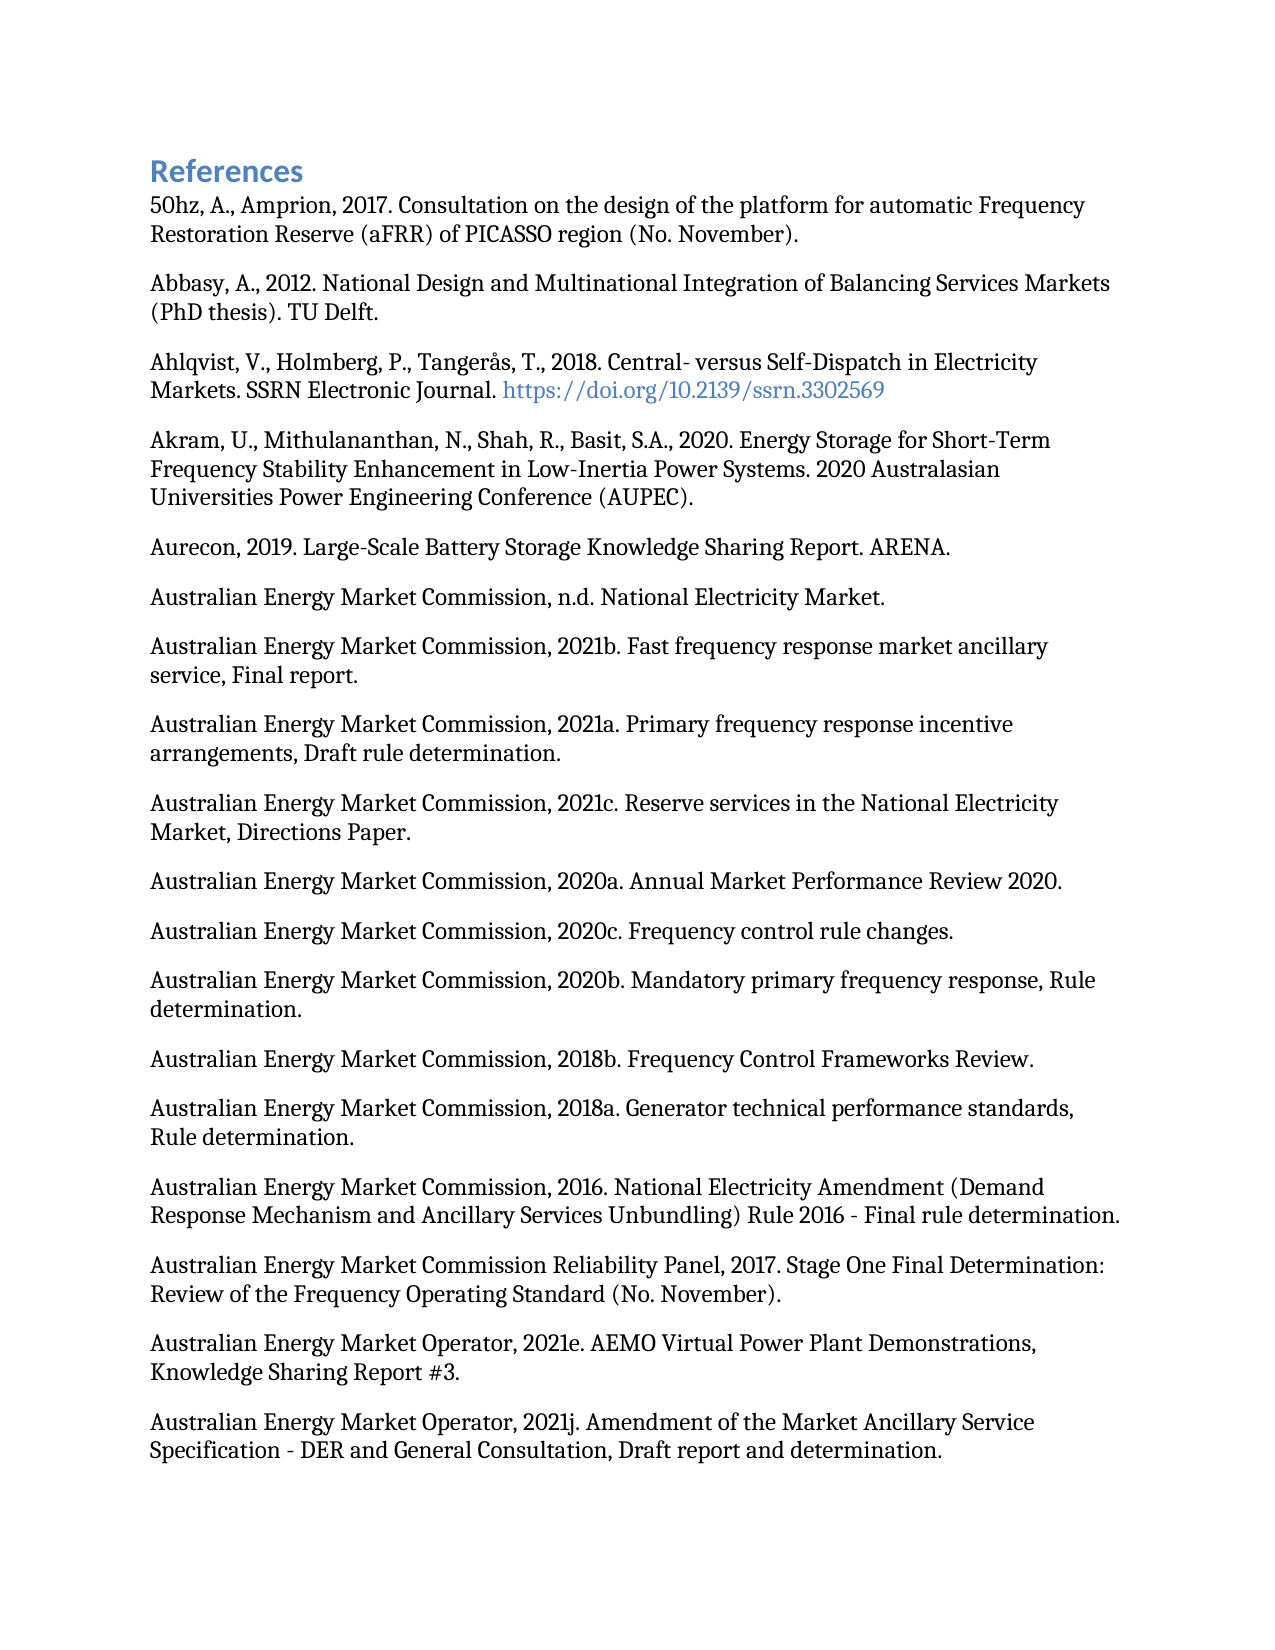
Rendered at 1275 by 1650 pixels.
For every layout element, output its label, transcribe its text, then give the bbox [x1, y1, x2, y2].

text Australian Energy Market Commission, 2018a. Generator technical performance standards, Rule determination. [150, 1094, 1125, 1152]
text Aurecon, 2019. Large-Scale Battery Storage Knowledge Sharing Report. ARENA. [150, 533, 1125, 562]
subtitle References [150, 150, 1125, 191]
text Australian Energy Market Commission, 2021c. Reserve services in the National Electricity Market, Directions Paper. [150, 789, 1125, 846]
text Australian Energy Market Commission, 2020a. Annual Market Performance Review 2020. [150, 867, 1125, 896]
text Akram, U., Mithulananthan, N., Shah, R., Basit, S.A., 2020. Energy Storage for Short-Term Frequency Stability Enhancement in Low-Inertia Power Systems. 2020 Australasian Universities Power Engineering Conference (AUPEC). [150, 426, 1125, 512]
text Australian Energy Market Commission, 2020b. Mandatory primary frequency response, Rule determination. [150, 966, 1125, 1024]
text Australian Energy Market Commission Reliability Panel, 2017. Stage One Final Determination: Review of the Frequency Operating Standard (No. November). [150, 1251, 1125, 1308]
text Ahlqvist, V., Holmberg, P., Tangerås, T., 2018. Central- versus Self-Dispatch in Electricity Markets. SSRN Electronic Journal. https://doi.org/10.2139/ssrn.3302569 [150, 347, 1125, 405]
text Australian Energy Market Commission, n.d. National Electricity Market. [150, 582, 1125, 611]
text Australian Energy Market Commission, 2018b. Frequency Control Frameworks Review. [150, 1044, 1125, 1073]
text 50hz, A., Amprion, 2017. Consultation on the design of the platform for automatic Frequency Restoration Reserve (aFRR) of PICASSO region (No. November). [150, 191, 1125, 248]
text Australian Energy Market Commission, 2021b. Fast frequency response market ancillary service, Final report. [150, 632, 1125, 689]
text Australian Energy Market Commission, 2020c. Frequency control rule changes. [150, 917, 1125, 945]
text Australian Energy Market Operator, 2021j. Amendment of the Market Ancillary Service Specification - DER and General Consultation, Draft report and determination. [150, 1407, 1125, 1465]
text Abbasy, A., 2012. National Design and Multinational Integration of Balancing Services Markets (PhD thesis). TU Delft. [150, 269, 1125, 327]
text Australian Energy Market Operator, 2021e. AEMO Virtual Power Plant Demonstrations, Knowledge Sharing Report #3. [150, 1329, 1125, 1387]
text Australian Energy Market Commission, 2021a. Primary frequency response incentive arrangements, Draft rule determination. [150, 710, 1125, 768]
text Australian Energy Market Commission, 2016. National Electricity Amendment (Demand Response Mechanism and Ancillary Services Unbundling) Rule 2016 - Final rule determination. [150, 1172, 1125, 1230]
